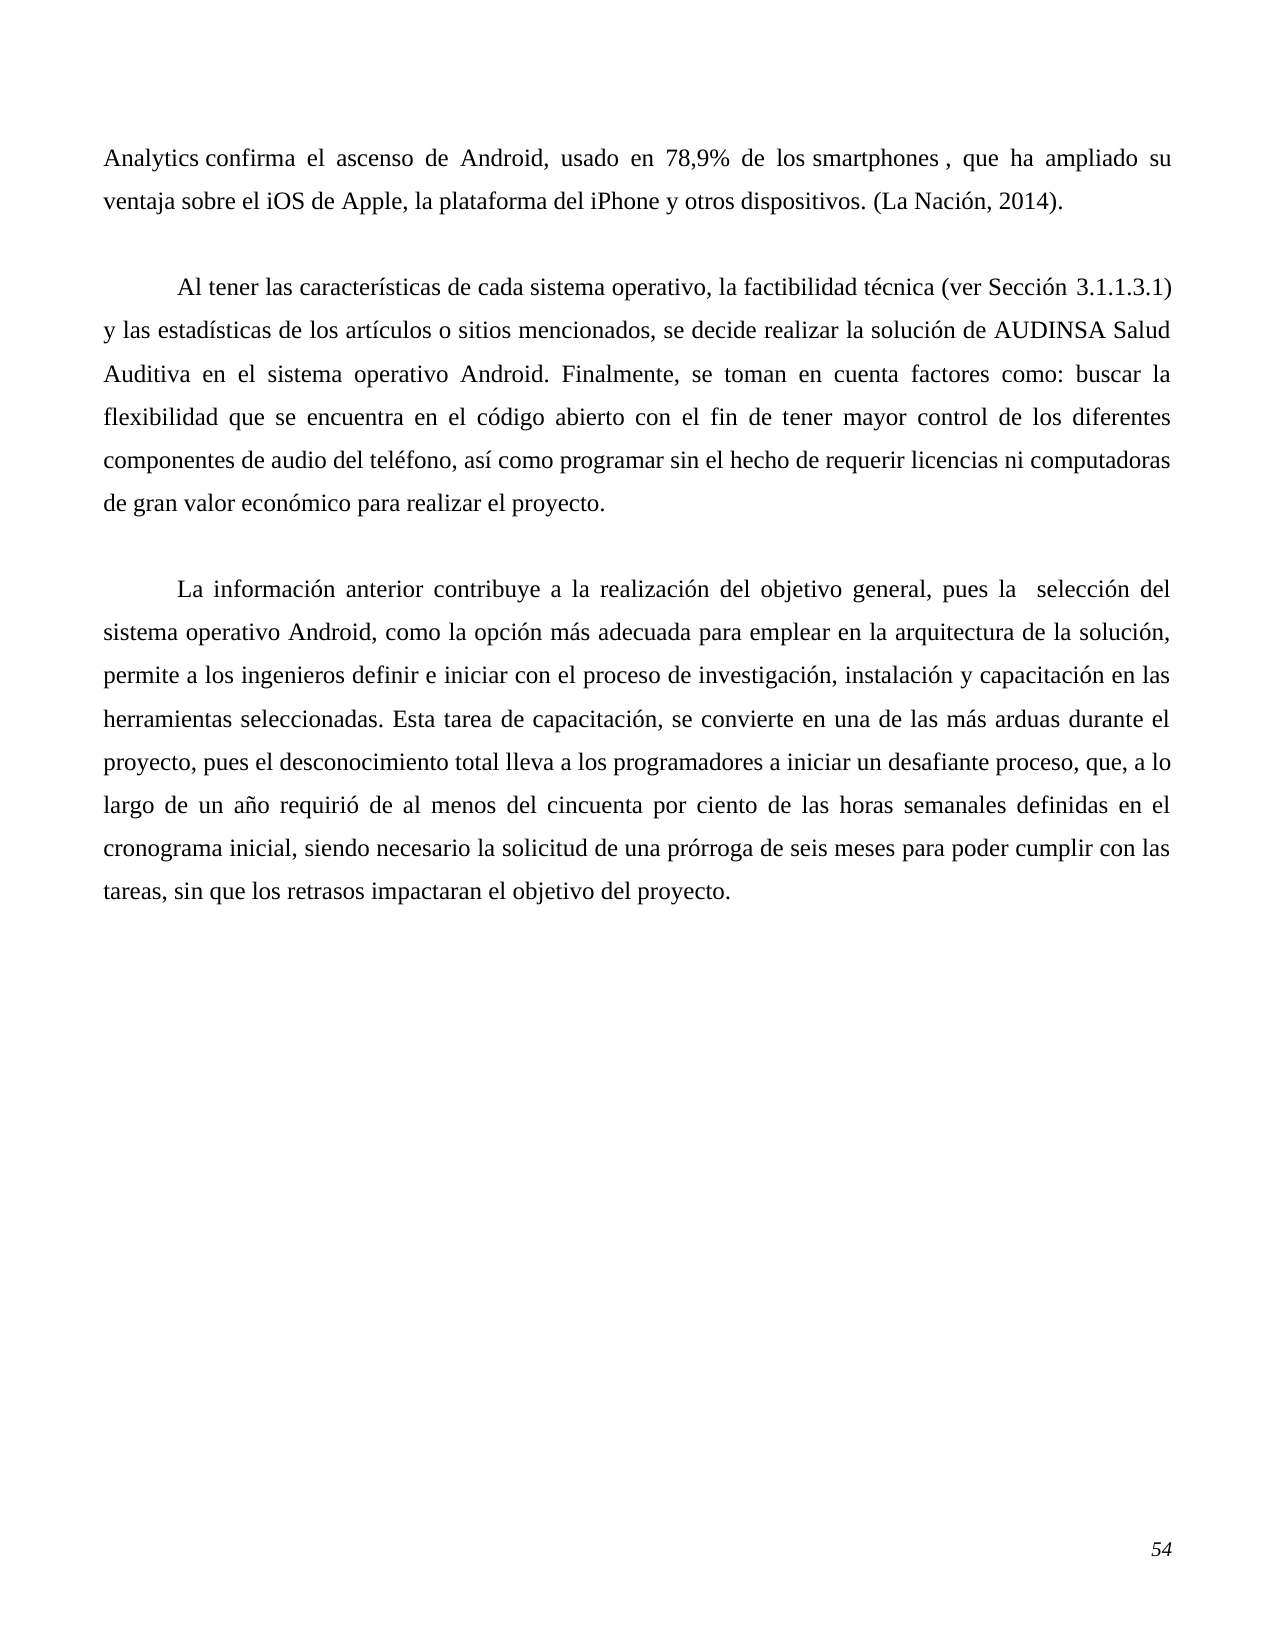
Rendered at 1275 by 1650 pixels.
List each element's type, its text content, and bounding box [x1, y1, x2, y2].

text La información anterior contribuye a la realización del objetivo general, pues la selección del sistema operativo Android, como la opción más adecuada para emplear en la arquitectura de la solución, permite a los ingenieros definir e iniciar con el proceso de investigación, instalación y capacitación en las herramientas seleccionadas. Esta tarea de capacitación, se convierte en una de las más arduas durante el proyecto, pues el desconocimiento total lleva a los programadores a iniciar un desafiante proceso, que, a lo largo de un año requirió de al menos del cincuenta por ciento de las horas semanales definidas en el cronograma inicial, siendo necesario la solicitud de una prórroga de seis meses para poder cumplir con las tareas, sin que los retrasos impactaran el objetivo del proyecto. [103, 574, 1172, 905]
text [103, 143, 1172, 215]
text Al tener las características de cada sistema operativo, la factibilidad técnica (ver Sección 3.1.1.3.1) y las estadísticas de los artículos o sitios mencionados, se decide realizar la solución de AUDINSA Salud Auditiva en el sistema operativo Android. Finalmente, se toman en cuenta factores como: buscar la flexibilidad que se encuentra en el código abierto con el fin de tener mayor control de los diferentes componentes de audio del teléfono, así como programar sin el hecho de requerir licencias ni computadoras de gran valor económico para realizar el proyecto. [103, 272, 1172, 517]
